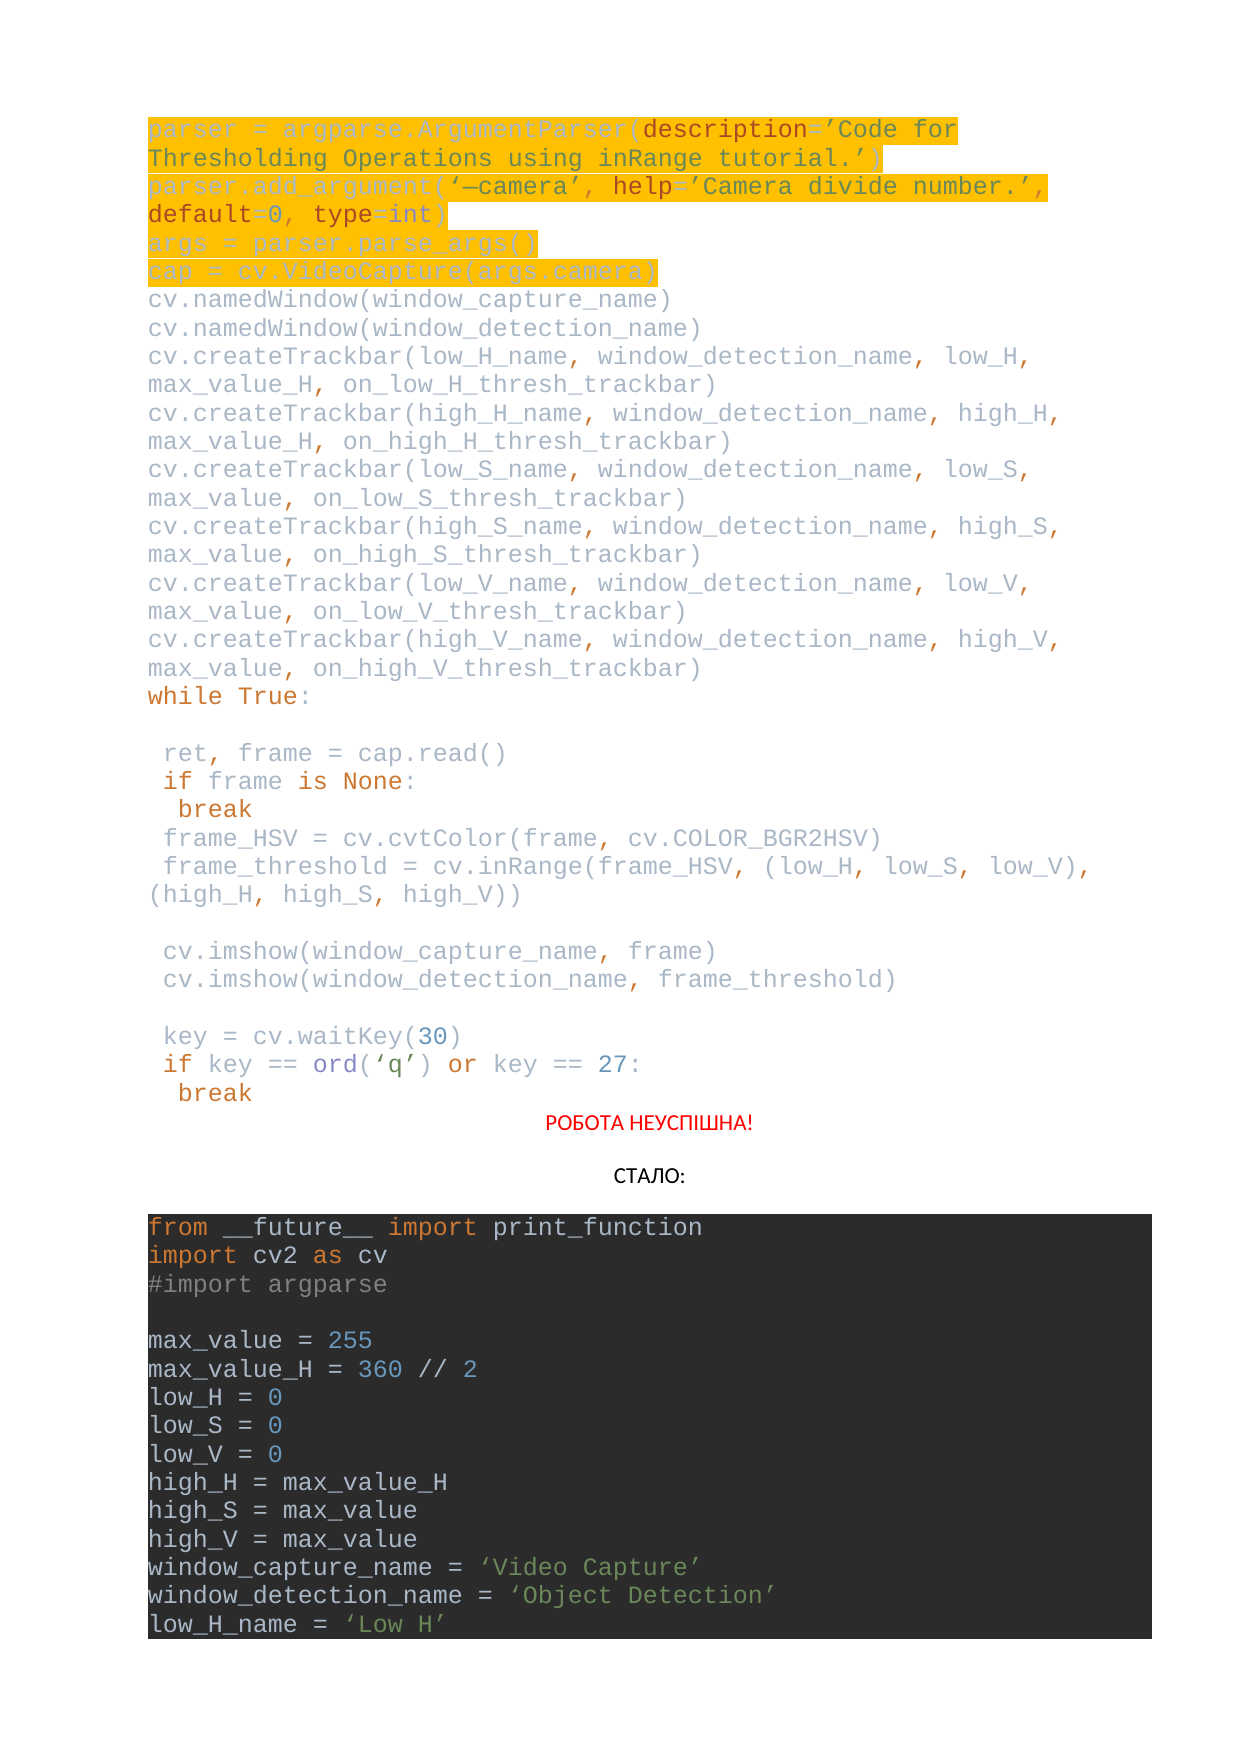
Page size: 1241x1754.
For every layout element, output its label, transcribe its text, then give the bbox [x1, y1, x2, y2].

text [148, 88, 1152, 1108]
text СТАЛО: [148, 1162, 1152, 1189]
text РОБОТА НЕУСПІШНА! [148, 1108, 1152, 1137]
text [148, 1214, 1152, 1639]
